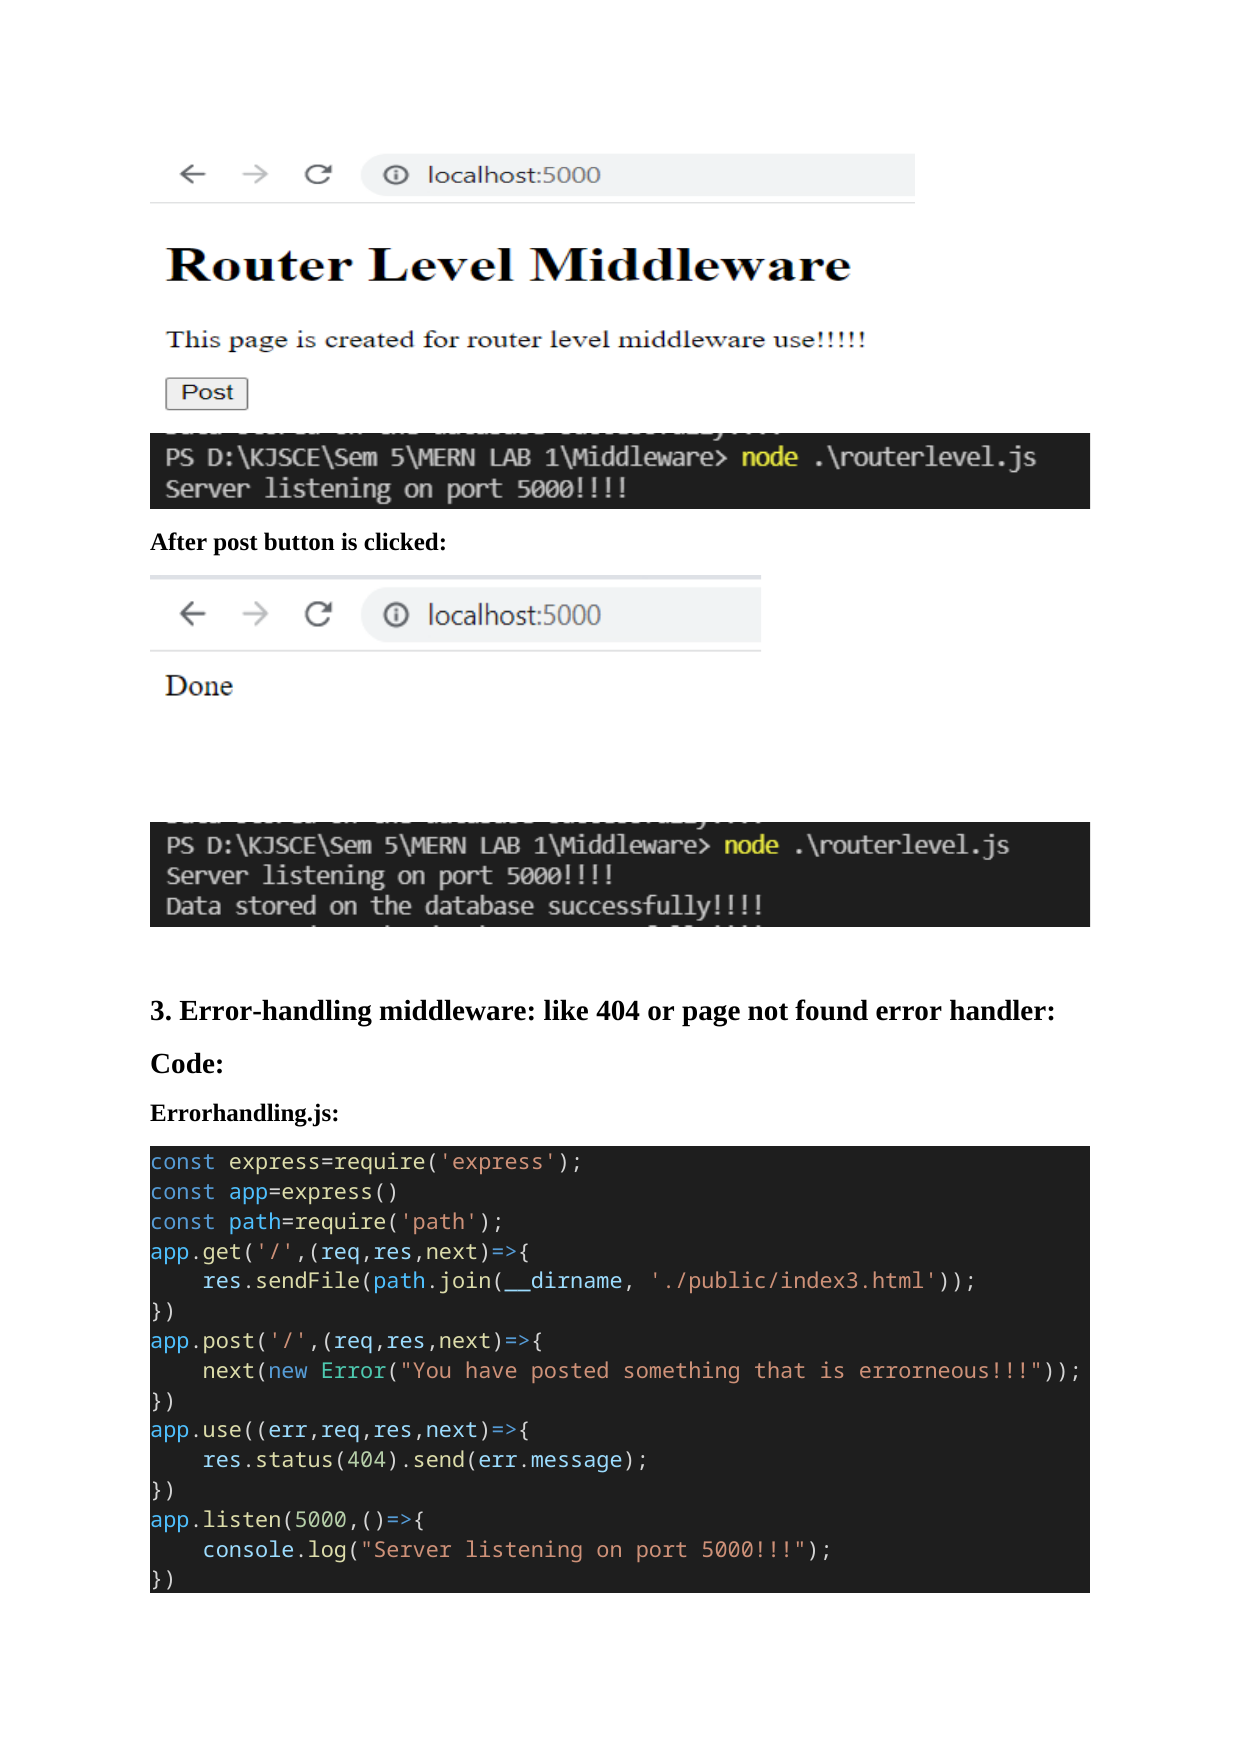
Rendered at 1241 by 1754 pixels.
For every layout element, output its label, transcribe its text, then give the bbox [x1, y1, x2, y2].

text After post button is clicked: [150, 527, 1090, 556]
text app.listen(5000,()=>{ [150, 1504, 1090, 1533]
text const path=require('path'); [150, 1206, 1090, 1236]
text app.get('/',(req,res,next)=>{ [150, 1236, 1090, 1265]
picture [150, 575, 762, 804]
text }) [150, 1474, 1090, 1504]
text res.sendFile(path.join(__dirname, './public/index3.html')); [150, 1265, 1090, 1295]
text }) [150, 1295, 1090, 1325]
text app.post('/',(req,res,next)=>{ [150, 1325, 1090, 1355]
picture [150, 822, 1091, 927]
picture [150, 433, 1091, 509]
text }) [150, 1563, 1090, 1593]
text console.log("Server listening on port 5000!!!"); [150, 1533, 1090, 1563]
text app.use((err,req,res,next)=>{ [150, 1414, 1090, 1444]
text }) [150, 1384, 1090, 1414]
text Code: [150, 1046, 1090, 1079]
text next(new Error("You have posted something that is errorneous!!!")); [150, 1355, 1090, 1384]
text const app=express() [150, 1176, 1090, 1206]
picture [150, 150, 915, 416]
text 3. Error-handling middleware: like 404 or page not found error handler: [150, 993, 1090, 1026]
text Errorhandling.js: [150, 1098, 1090, 1127]
text const express=require('express'); [150, 1146, 1090, 1176]
text res.status(404).send(err.message); [150, 1444, 1090, 1474]
